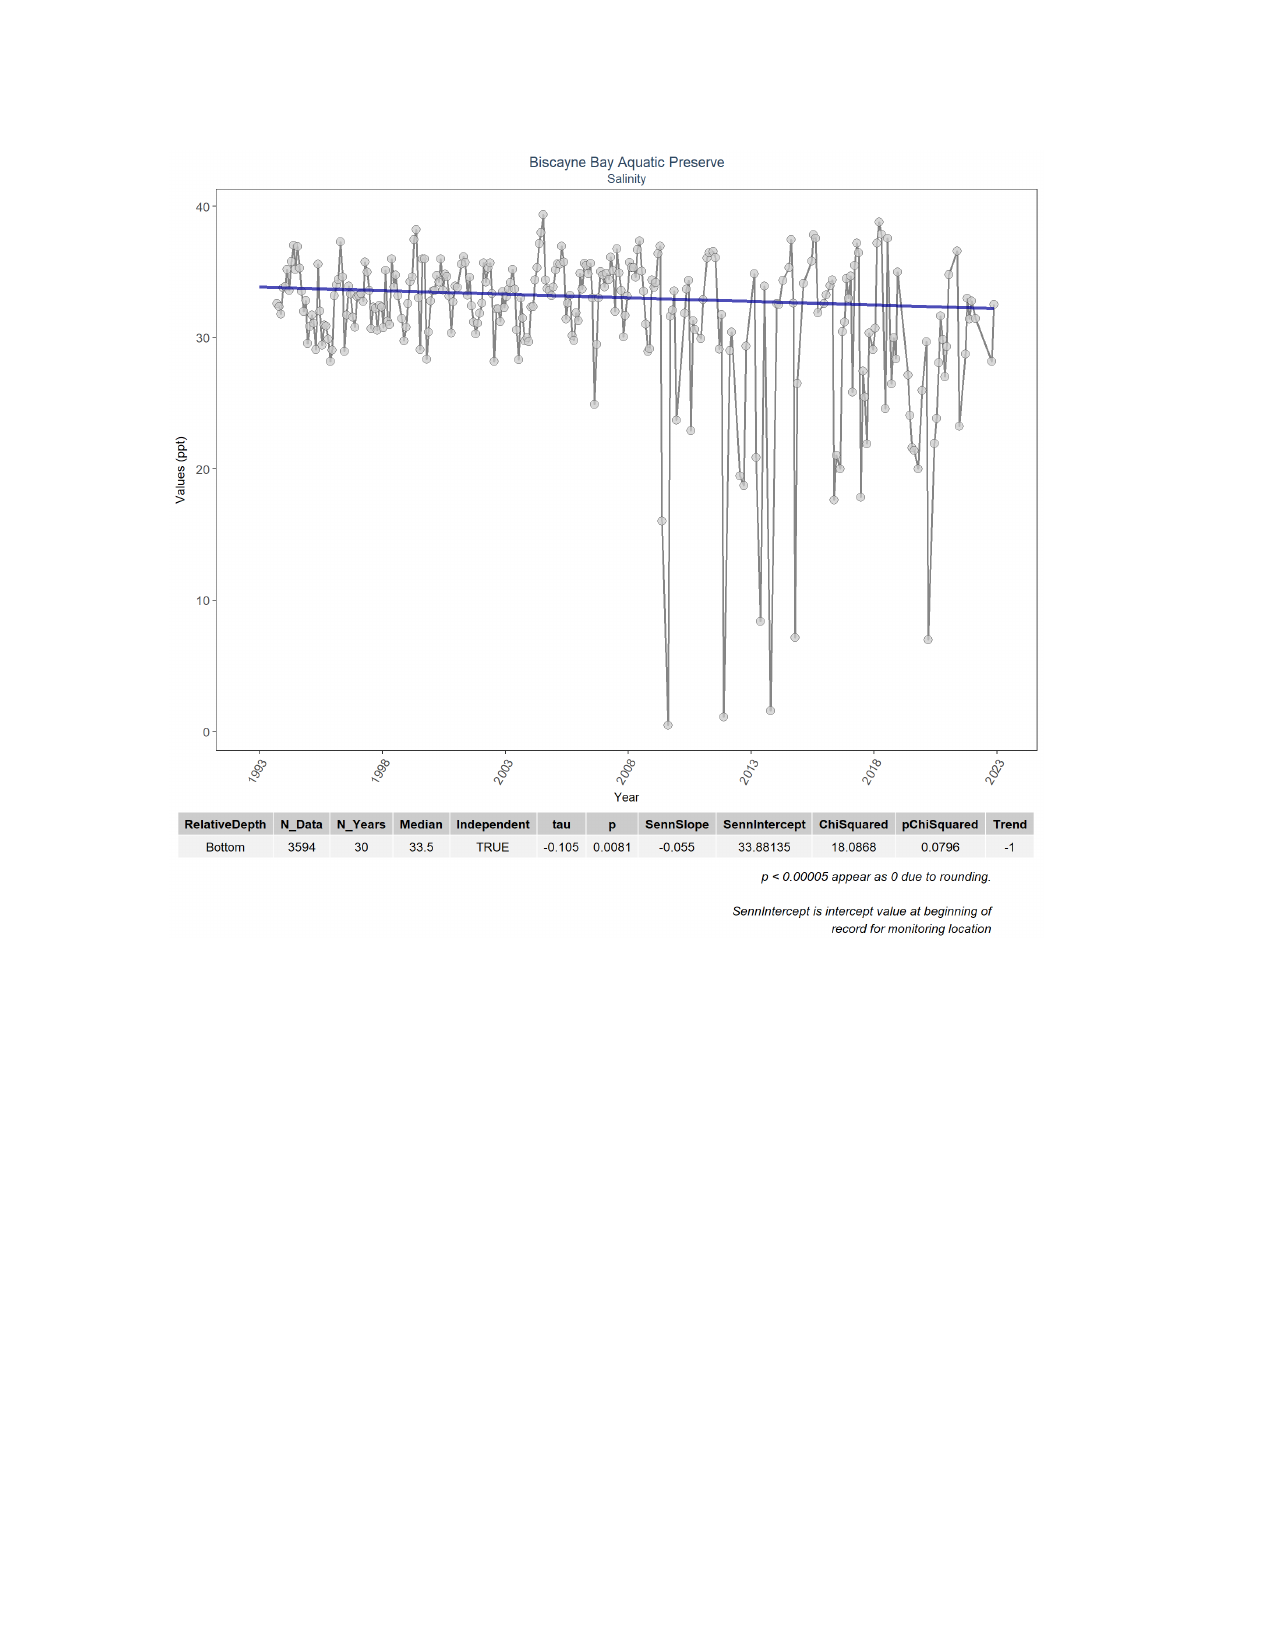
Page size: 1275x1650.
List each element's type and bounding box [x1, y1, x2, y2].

picture [168, 150, 1044, 938]
